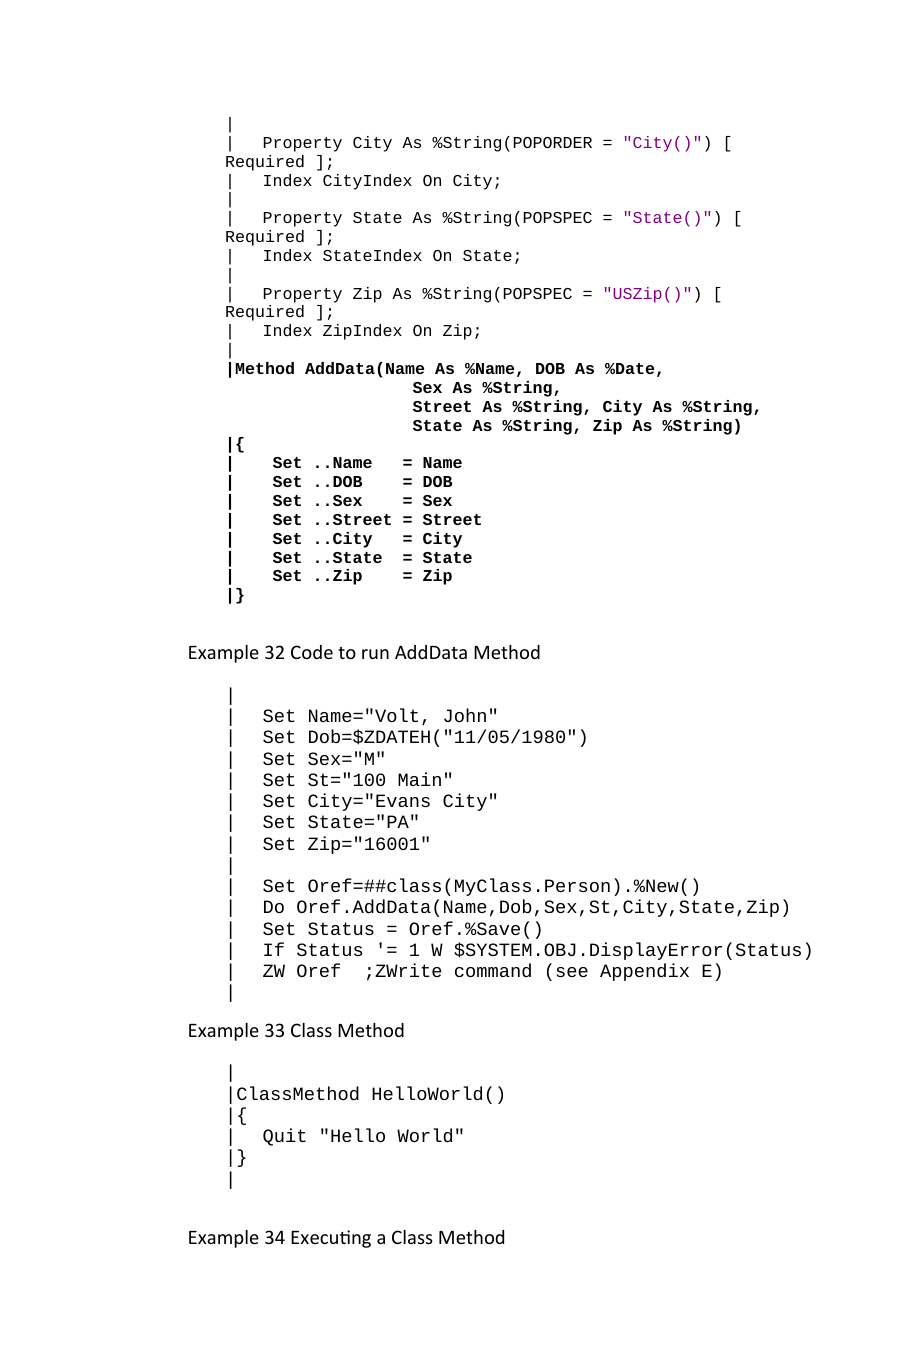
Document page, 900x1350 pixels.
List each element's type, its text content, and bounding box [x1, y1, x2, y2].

text | [225, 1169, 825, 1191]
text | Set St="100 Main" [225, 771, 825, 792]
text |ClassMethod HelloWorld() [225, 1084, 825, 1106]
text | Set Zip="16001" [225, 834, 825, 856]
text | [225, 686, 825, 707]
text | Set Status = Oref.%Save() [225, 919, 825, 941]
text | Set Sex="M" [225, 749, 825, 771]
text | [225, 856, 825, 877]
text |{ | Set ..Name = Name | Set ..DOB = DOB | Set ..Sex = Sex | Set ..Street = Street | Set ..City = City | Set ..State = State | Set ..Zip = Zip |} [225, 436, 825, 627]
text | ZW Oref ;ZWrite command (see Appendix E) [225, 962, 825, 983]
text | [225, 983, 825, 1004]
text | Set State="PA" [225, 813, 825, 834]
text |} [225, 1148, 825, 1169]
text | Quit "Hello World" [225, 1127, 825, 1148]
text | Set City="Evans City" [225, 792, 825, 813]
text | Set Oref=##class(MyClass.Person).%New() [225, 877, 825, 898]
text | [225, 1063, 825, 1084]
text | Set Dob=$ZDATEH("11/05/1980") [225, 728, 825, 749]
text | Set Name="Volt, John" [225, 707, 825, 728]
text Sex As %String, Street As %String, City As %String, [412, 379, 825, 417]
text State As %String, Zip As %String) [337, 417, 825, 436]
text | | Property City As %String(POPORDER = "City()") [ Required ]; | Index CityIndex On City; | | Property State As %String(POPSPEC = "State()") [ Required ]; | Index StateIndex On State; | | Property Zip As %String(POPSPEC = "USZip()") [ Required ]; | Index ZipIndex On Zip; | |Method AddData(Name As %Name, DOB As %Date, [225, 116, 825, 379]
text | Do Oref.AddData(Name,Dob,Sex,St,City,State,Zip) [225, 898, 825, 919]
text |{ [225, 1106, 825, 1127]
text | If Status '= 1 W $SYSTEM.OBJ.DisplayError(Status) [225, 941, 825, 962]
